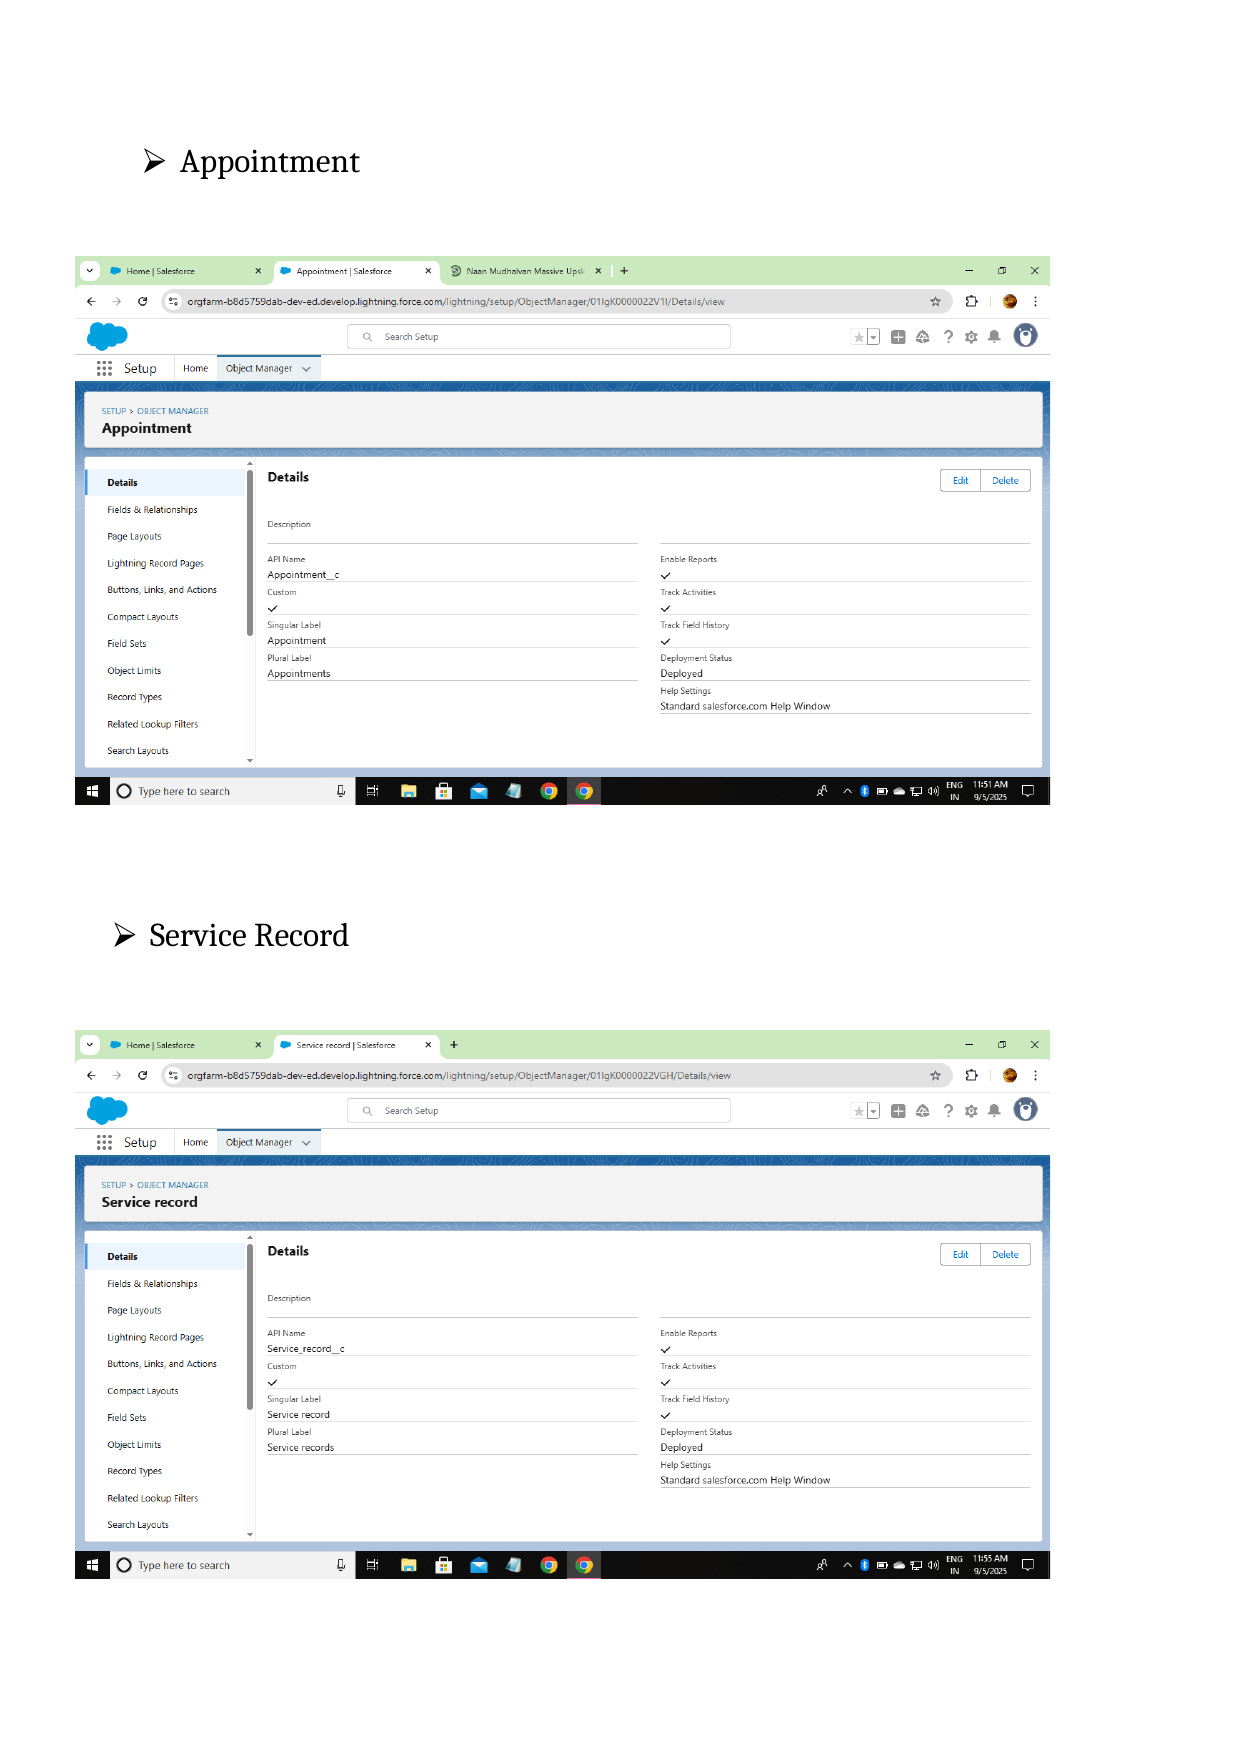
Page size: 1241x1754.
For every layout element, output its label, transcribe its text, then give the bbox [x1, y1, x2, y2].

list Service Record [112, 897, 1165, 966]
list Appointment [142, 123, 1165, 192]
picture [75, 1030, 1050, 1579]
picture [75, 256, 1050, 805]
